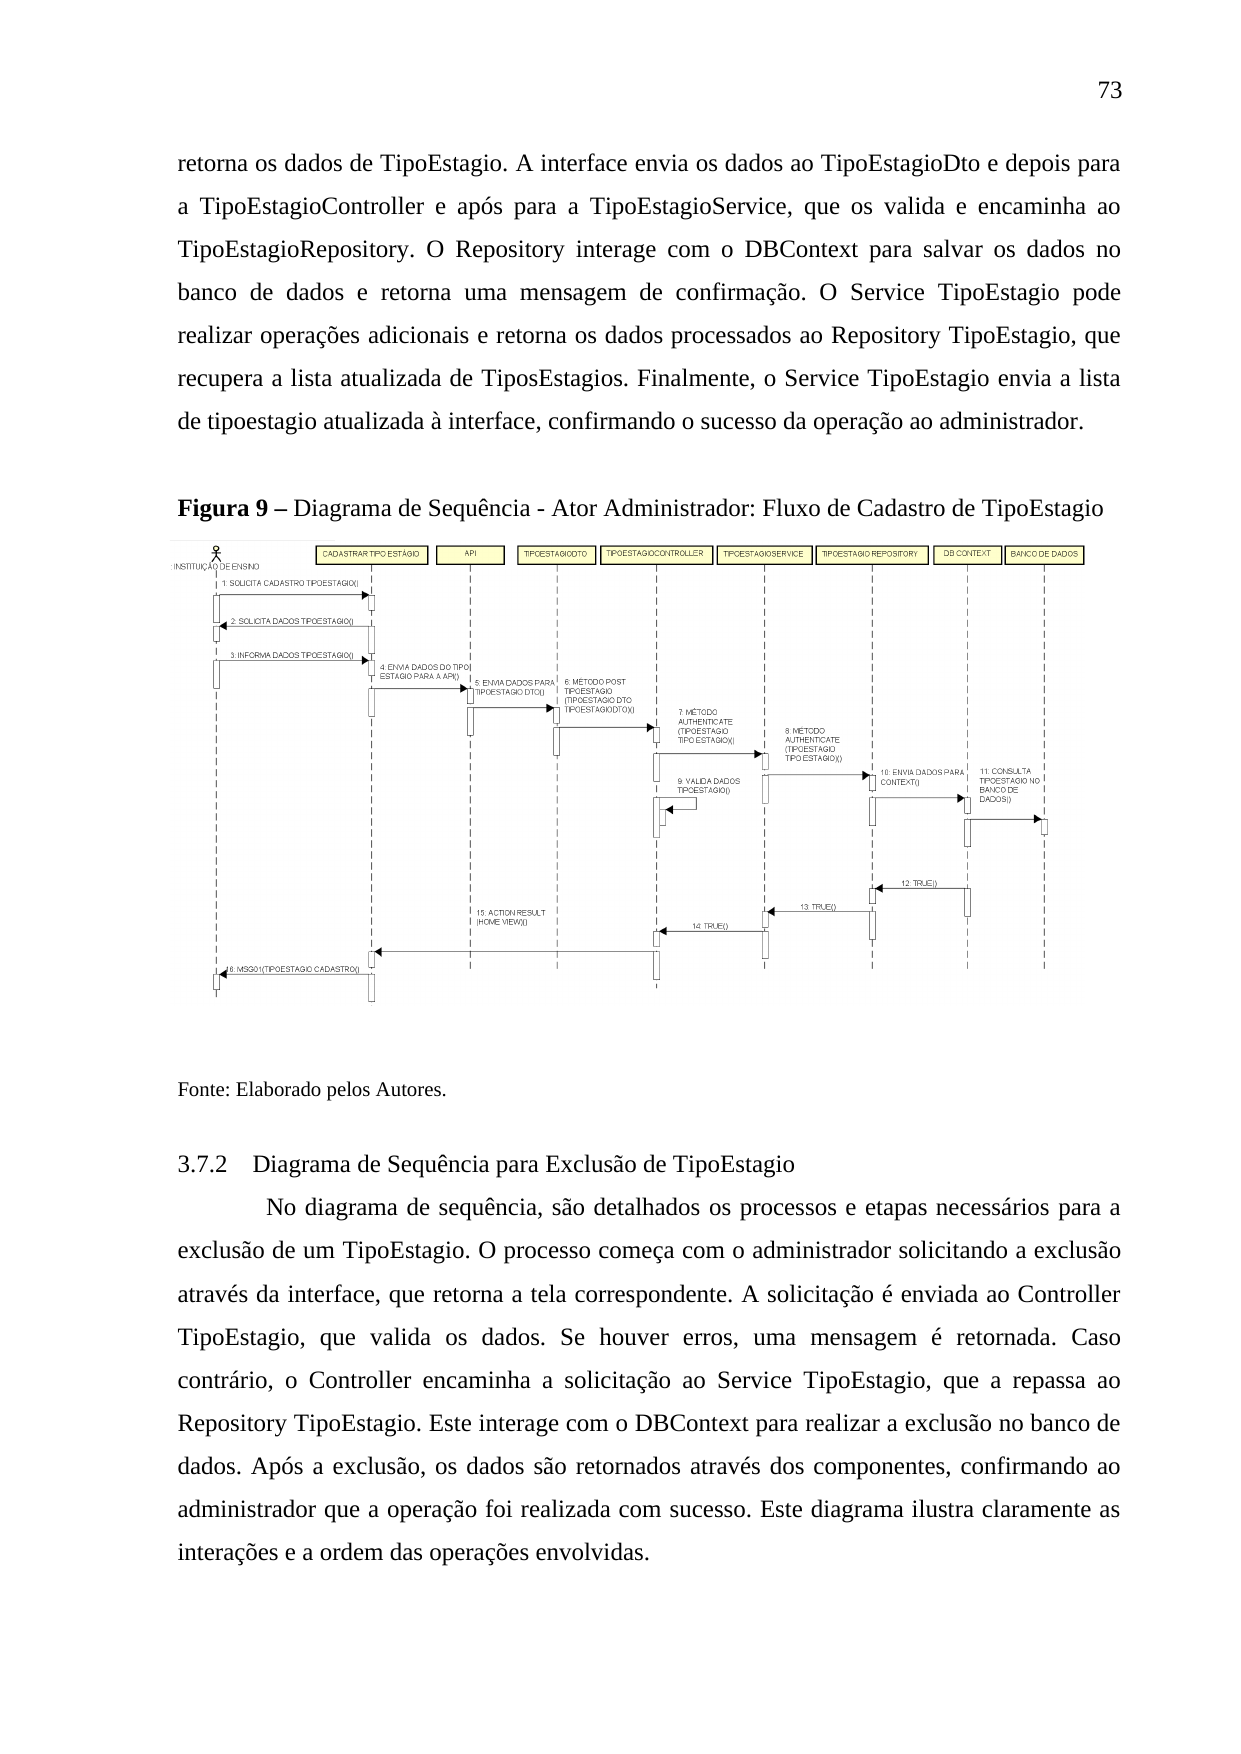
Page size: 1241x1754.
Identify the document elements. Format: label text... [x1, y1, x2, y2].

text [177, 148, 1122, 435]
subtitle Diagrama de Sequência para Exclusão de TipoEstagio [177, 1149, 1122, 1178]
text Figura 9 – Diagrama de Sequência - Ator Administrador: Fluxo de Cadastro de TipoEstagio [177, 493, 1122, 521]
text Fonte: Elaborado pelos Autores. [177, 1077, 1122, 1101]
picture [169, 540, 1086, 1006]
text No diagrama de sequência, são detalhados os processos e etapas necessários para a exclusão de um TipoEstagio. O processo começa com o administrador solicitando a exclusão através da interface, que retorna a tela correspondente. A solicitação é enviada ao Controller TipoEstagio, que valida os dados. Se houver erros, uma mensagem é retornada. Caso contrário, o Controller encaminha a solicitação ao Service TipoEstagio, que a repassa ao Repository TipoEstagio. Este interage com o DBContext para realizar a exclusão no banco de dados. Após a exclusão, os dados são retornados através dos componentes, confirmando ao administrador que a operação foi realizada com sucesso. Este diagrama ilustra claramente as interações e a ordem das operações envolvidas. [177, 1192, 1122, 1566]
